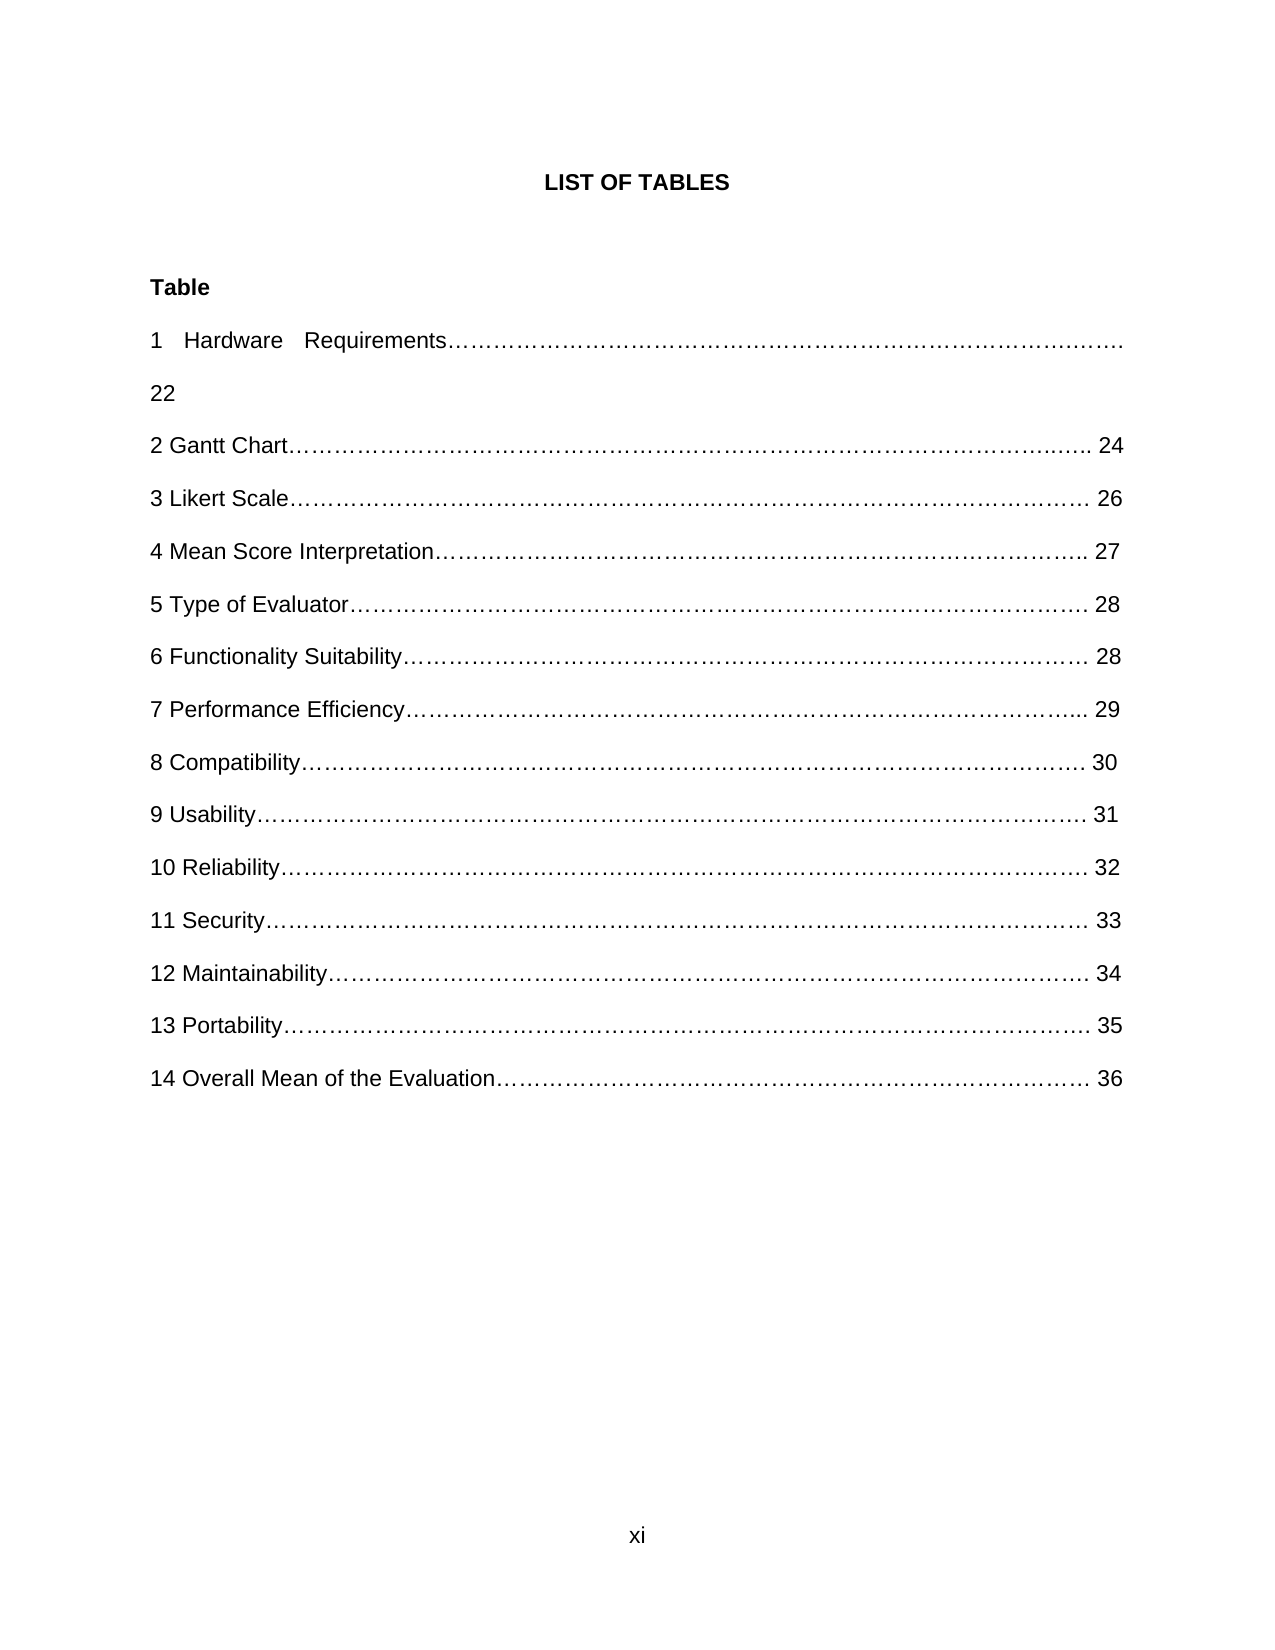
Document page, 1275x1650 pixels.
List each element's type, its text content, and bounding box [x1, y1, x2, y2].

text 3 Likert Scale…………………………………………………………………………………………… 26 [150, 485, 1124, 511]
text 2 Gantt Chart………………………………………………………………………………………..….. 24 [150, 432, 1124, 459]
text 4 Mean Score Interpretation………………………………………………………………………….. 27 [150, 538, 1124, 564]
text 10 Reliability……………………………………………………………………………………………. 32 [150, 854, 1124, 880]
text 6 Functionality Suitability……………………………………………………………………………… 28 [150, 643, 1124, 669]
text 7 Performance Efficiency……………………………………………………………………………... 29 [150, 696, 1124, 722]
text 1 Hardware Requirements……………………………………………………………………….……. 22 [150, 327, 1124, 406]
text 13 Portability……………………………………………………………………………………………. 35 [150, 1012, 1124, 1038]
text 5 Type of Evaluator……………………………………………………………………………………. 28 [150, 591, 1124, 617]
text LIST OF TABLES [150, 169, 1124, 195]
text Table [150, 274, 1124, 301]
text 14 Overall Mean of the Evaluation…………………………………………………………………… 36 [150, 1065, 1124, 1091]
text 9 Usability………………………………………………………………………………………………. 31 [150, 801, 1124, 828]
text 12 Maintainability………………………………………………………………………………………. 34 [150, 959, 1124, 986]
text 8 Compatibility…………………………………………………………………………………………. 30 [150, 749, 1124, 775]
text 11 Security……………………………………………………………………………………………… 33 [150, 907, 1124, 933]
